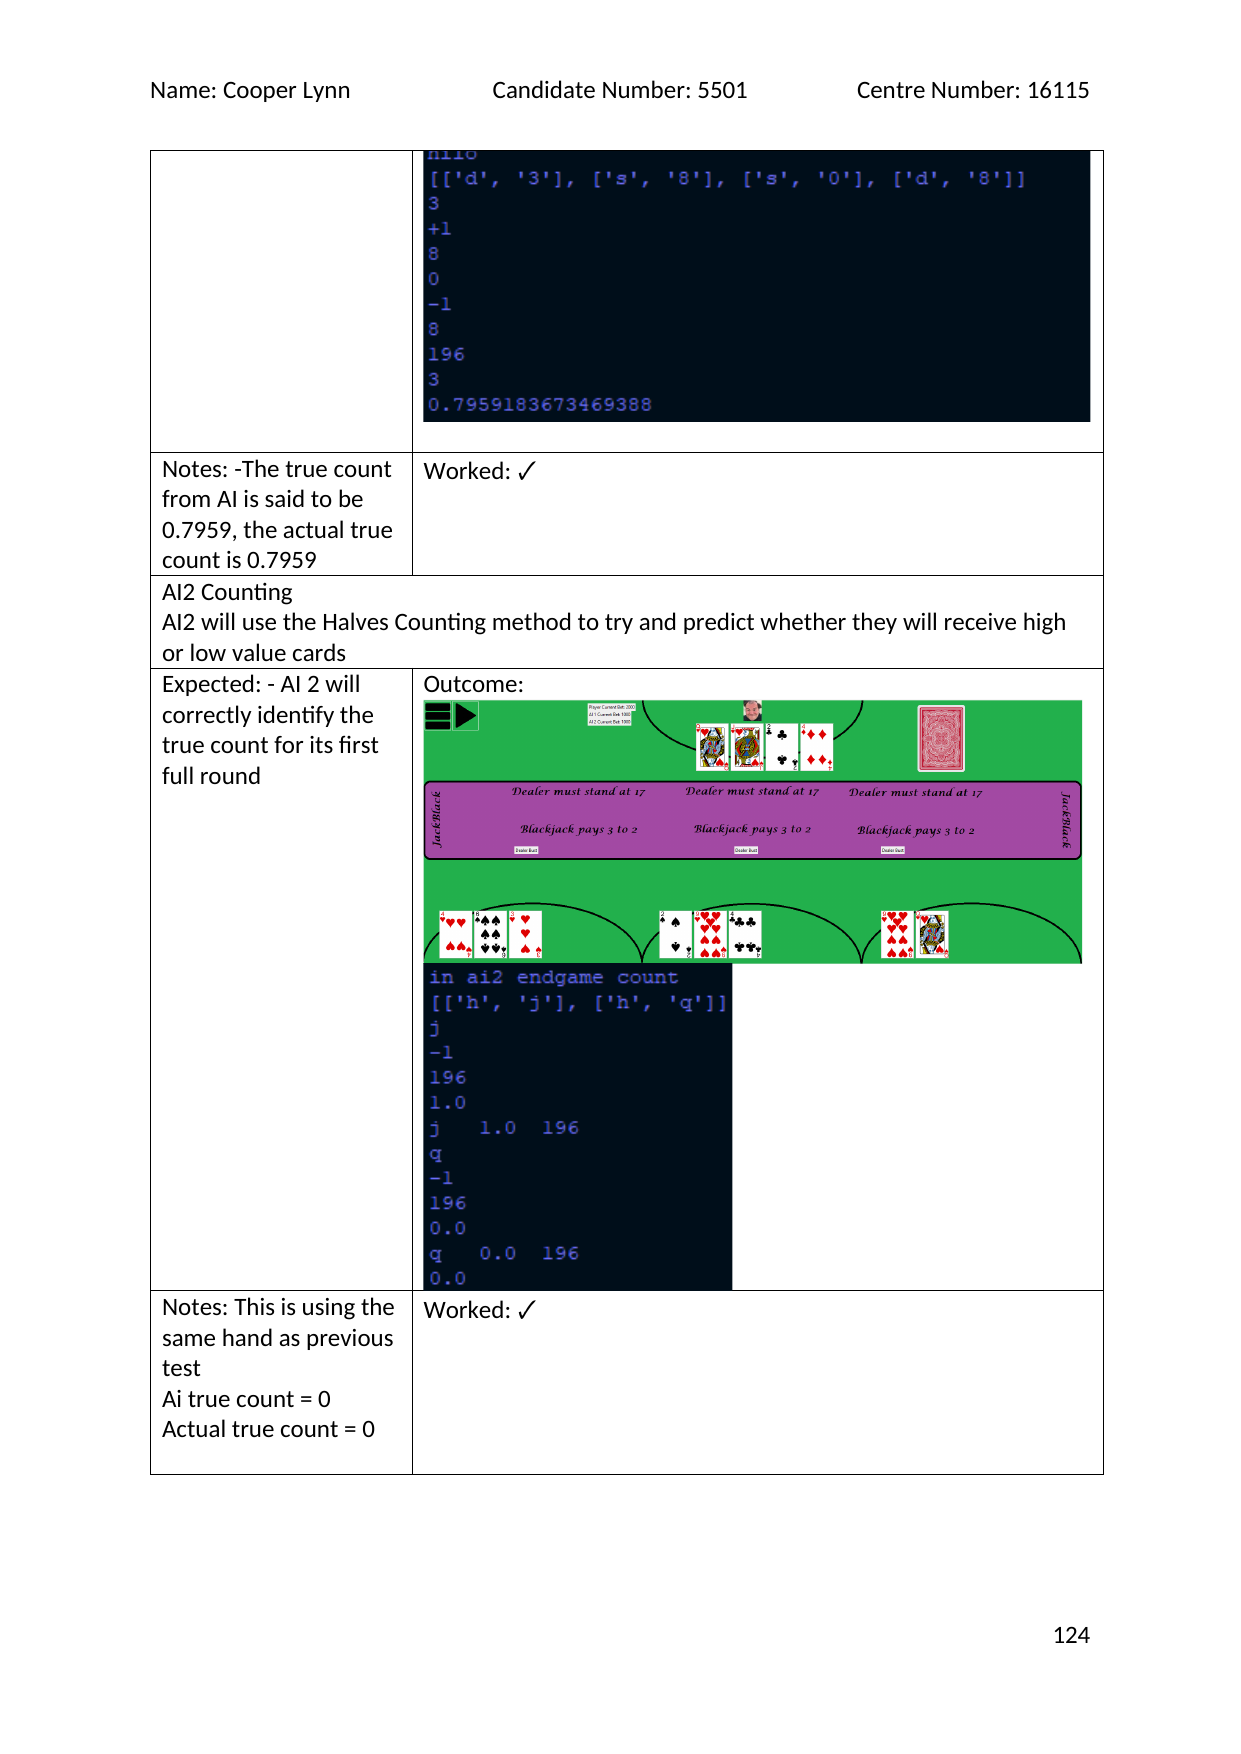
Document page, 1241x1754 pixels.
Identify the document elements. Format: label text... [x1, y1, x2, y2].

table_cell Notes: -The true count from AI is said to be 0.7959, the actual true count is 0.7959 [151, 453, 412, 575]
table_cell Outcome: [413, 151, 1103, 452]
picture [423, 151, 1091, 422]
table_cell Notes: This is using the same hand as previous test Ai true count = 0 Actual true count = 0 [151, 1291, 412, 1474]
table_cell Outcome: [413, 669, 1103, 1290]
table_cell Expected: - AI 2 will correctly identify the true count for its first full round [151, 669, 412, 1290]
table_cell Worked: 🗸 [413, 1291, 1103, 1474]
picture [423, 699, 1083, 1291]
table_cell AI2 Counting AI2 will use the Halves Counting method to try and predict whether they will receive high or low value cards [151, 576, 1103, 668]
table_cell Worked: 🗸 [413, 453, 1103, 575]
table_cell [151, 151, 412, 452]
